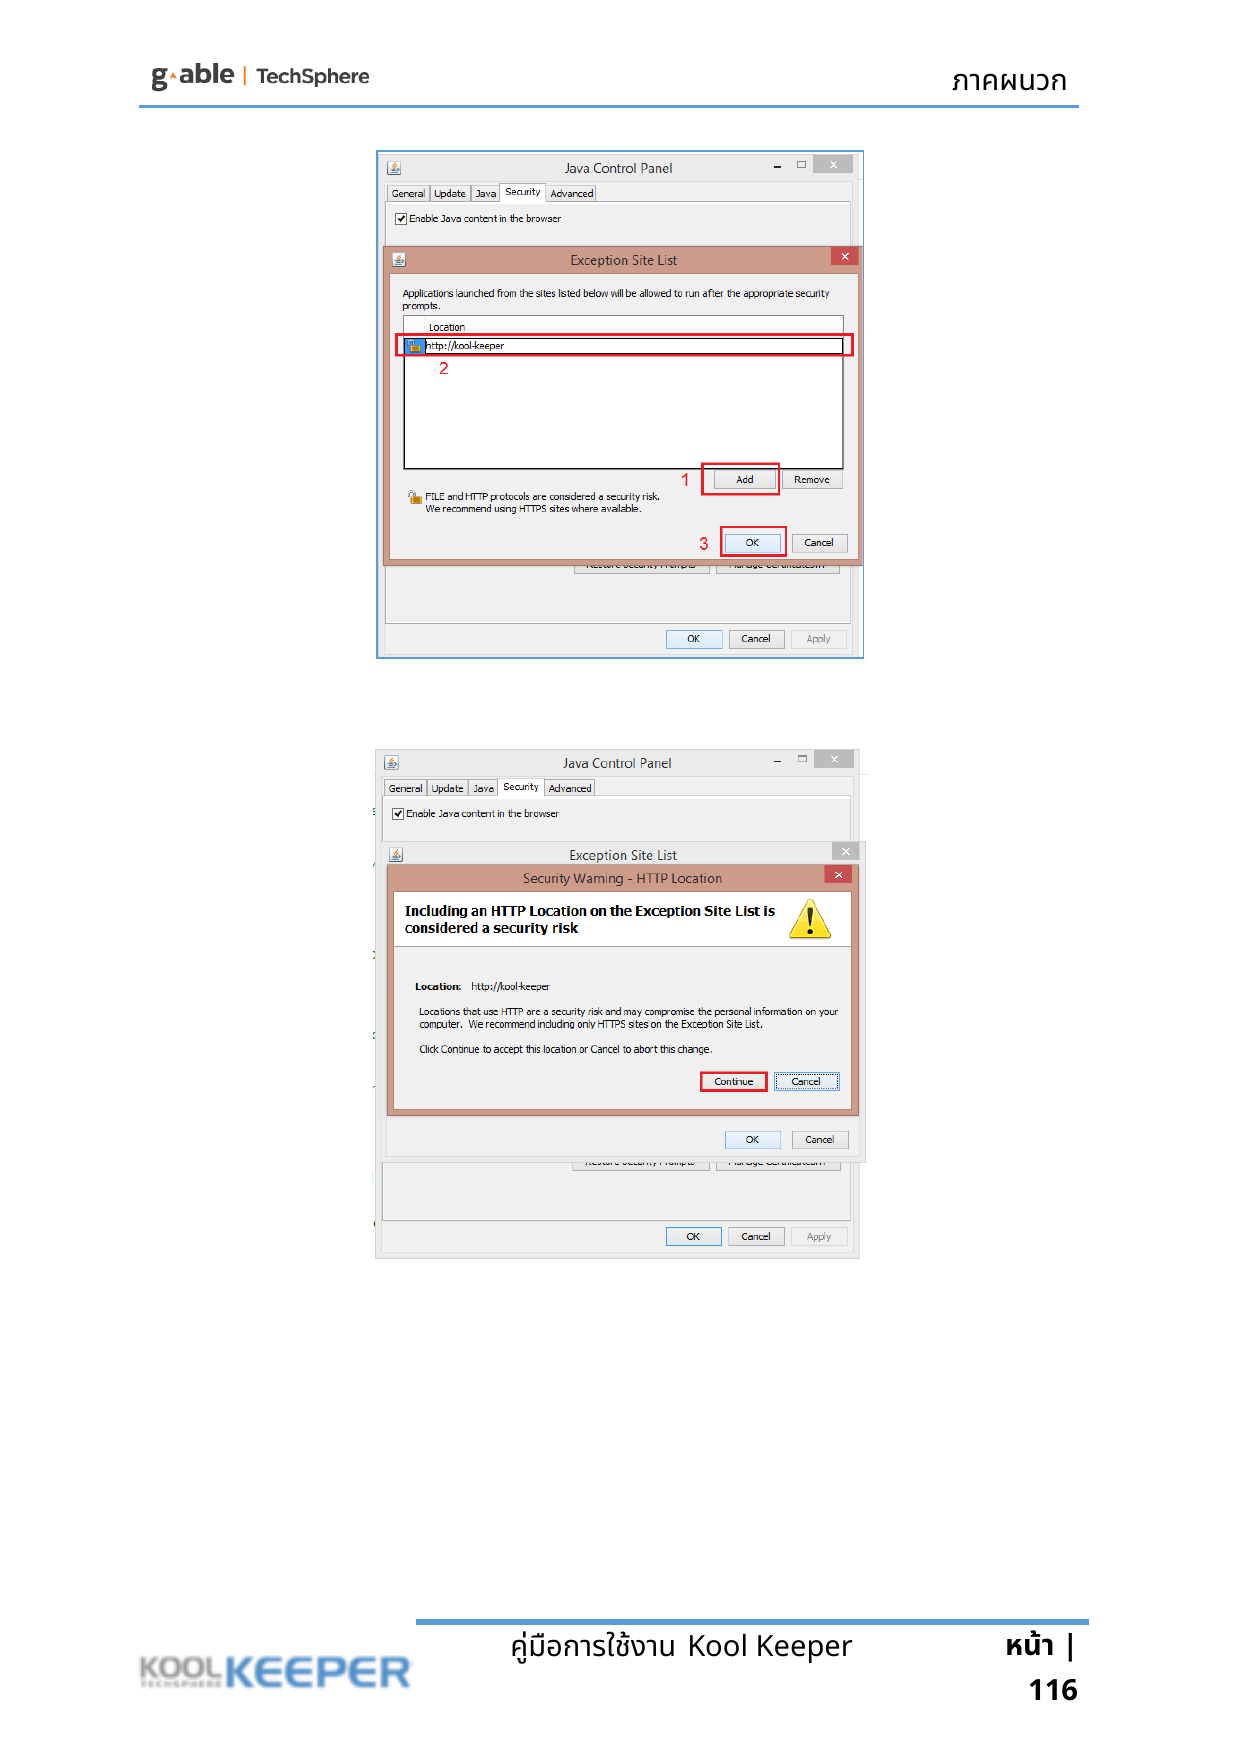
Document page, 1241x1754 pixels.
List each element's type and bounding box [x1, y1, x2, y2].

picture [136, 48, 386, 103]
picture [372, 744, 868, 1261]
picture [378, 152, 863, 657]
picture [137, 1650, 414, 1693]
